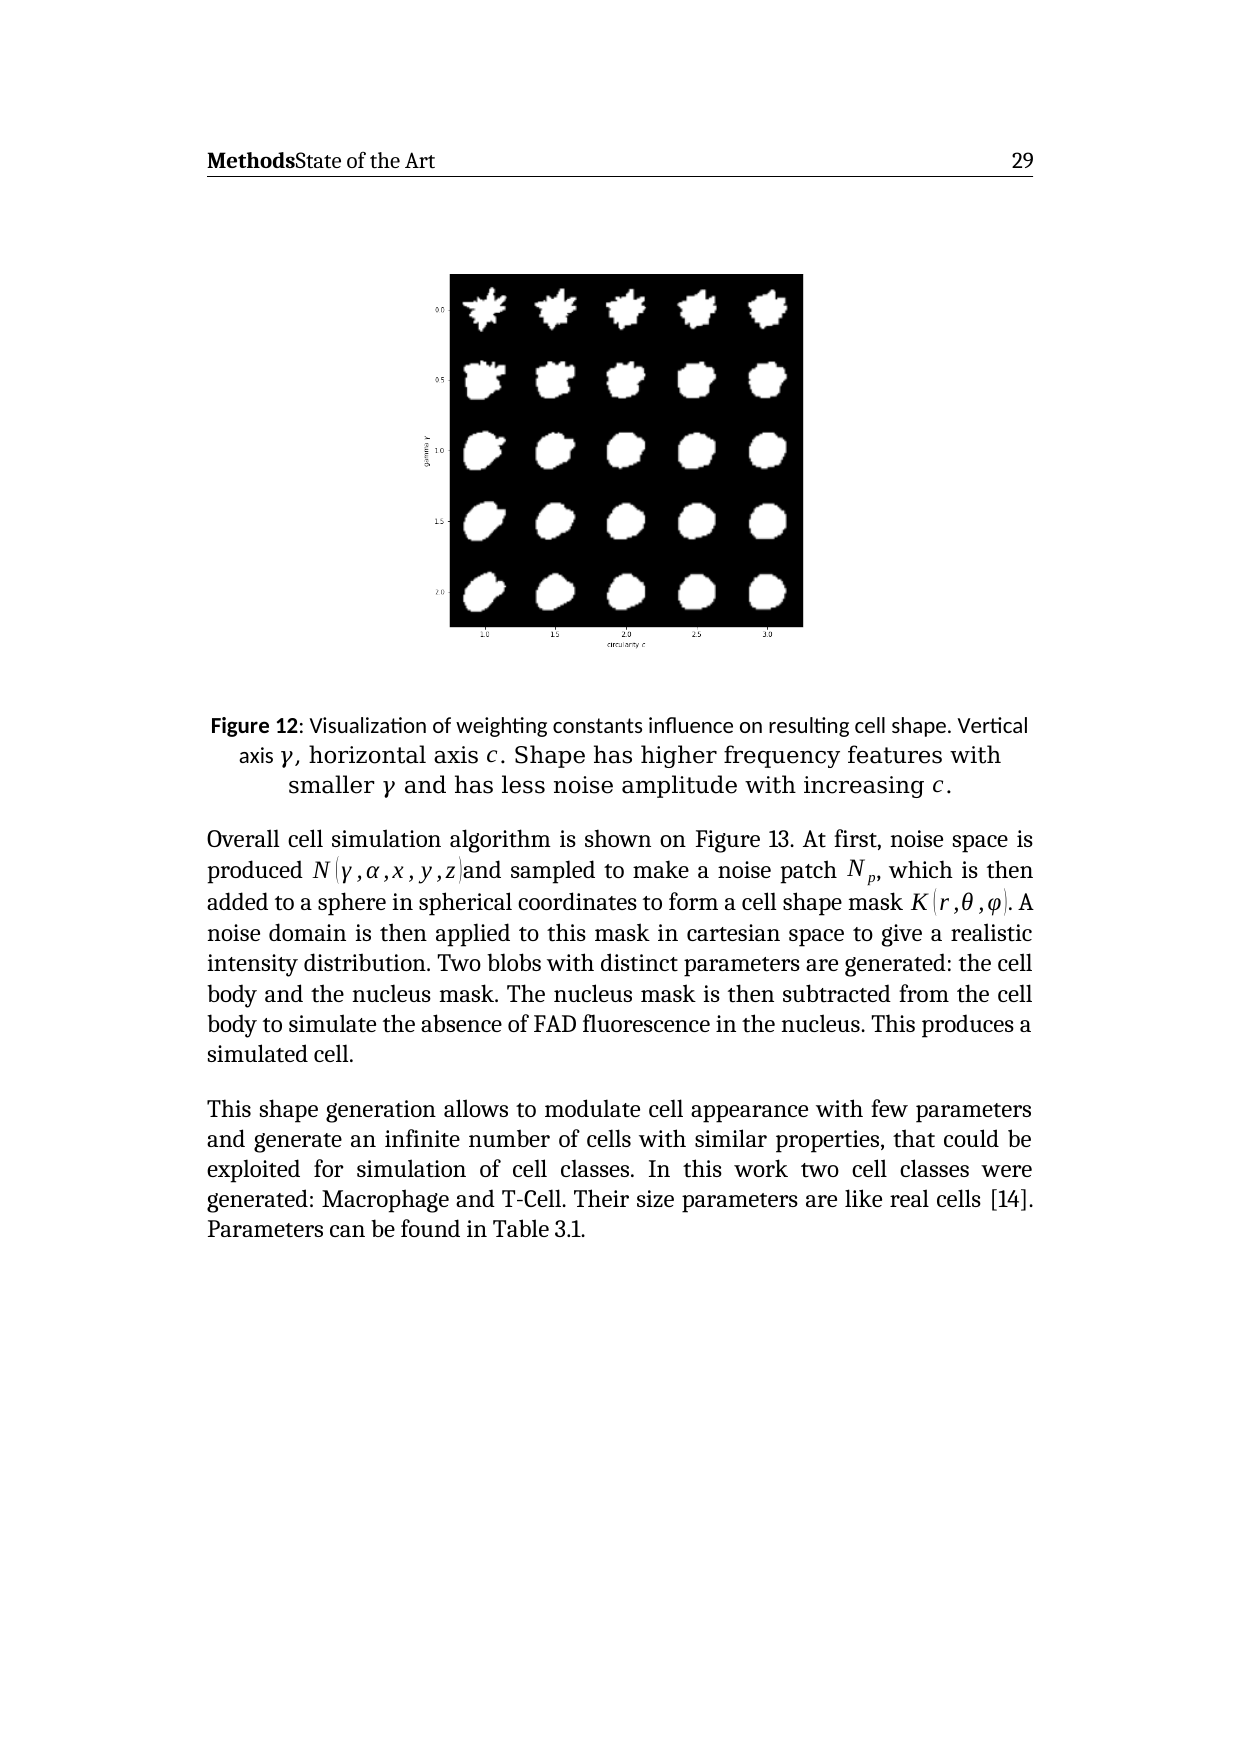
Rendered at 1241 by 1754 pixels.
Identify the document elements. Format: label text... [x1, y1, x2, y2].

text Overall cell simulation algorithm is shown on Figure 13. At first, noise space is produced and sampled to make a noise patch , which is then added to a sphere in spherical coordinates to form a cell shape mask . A noise domain is then applied to this mask in cartesian space to give a realistic intensity distribution. Two blobs with distinct parameters are generated: the cell body and the nucleus mask. The nucleus mask is then subtracted from the cell body to simulate the absence of FAD fluorescence in the nucleus. This produces a simulated cell. [207, 824, 1033, 1068]
text This shape generation allows to modulate cell appearance with few parameters and generate an infinite number of cells with similar properties, that could be exploited for simulation of cell classes. In this work two cell classes were generated: Macrophage and T-Cell. Their size parameters are like real cells . Parameters can be found in Table 3.1. [207, 1095, 1033, 1244]
picture [386, 218, 854, 685]
text Figure 12: Visualization of weighting constants influence on resulting cell shape. Vertical axis 𝛾, horizontal axis . Shape has higher frequency features with smaller 𝛾 and has less noise amplitude with increasing . [207, 711, 1033, 798]
